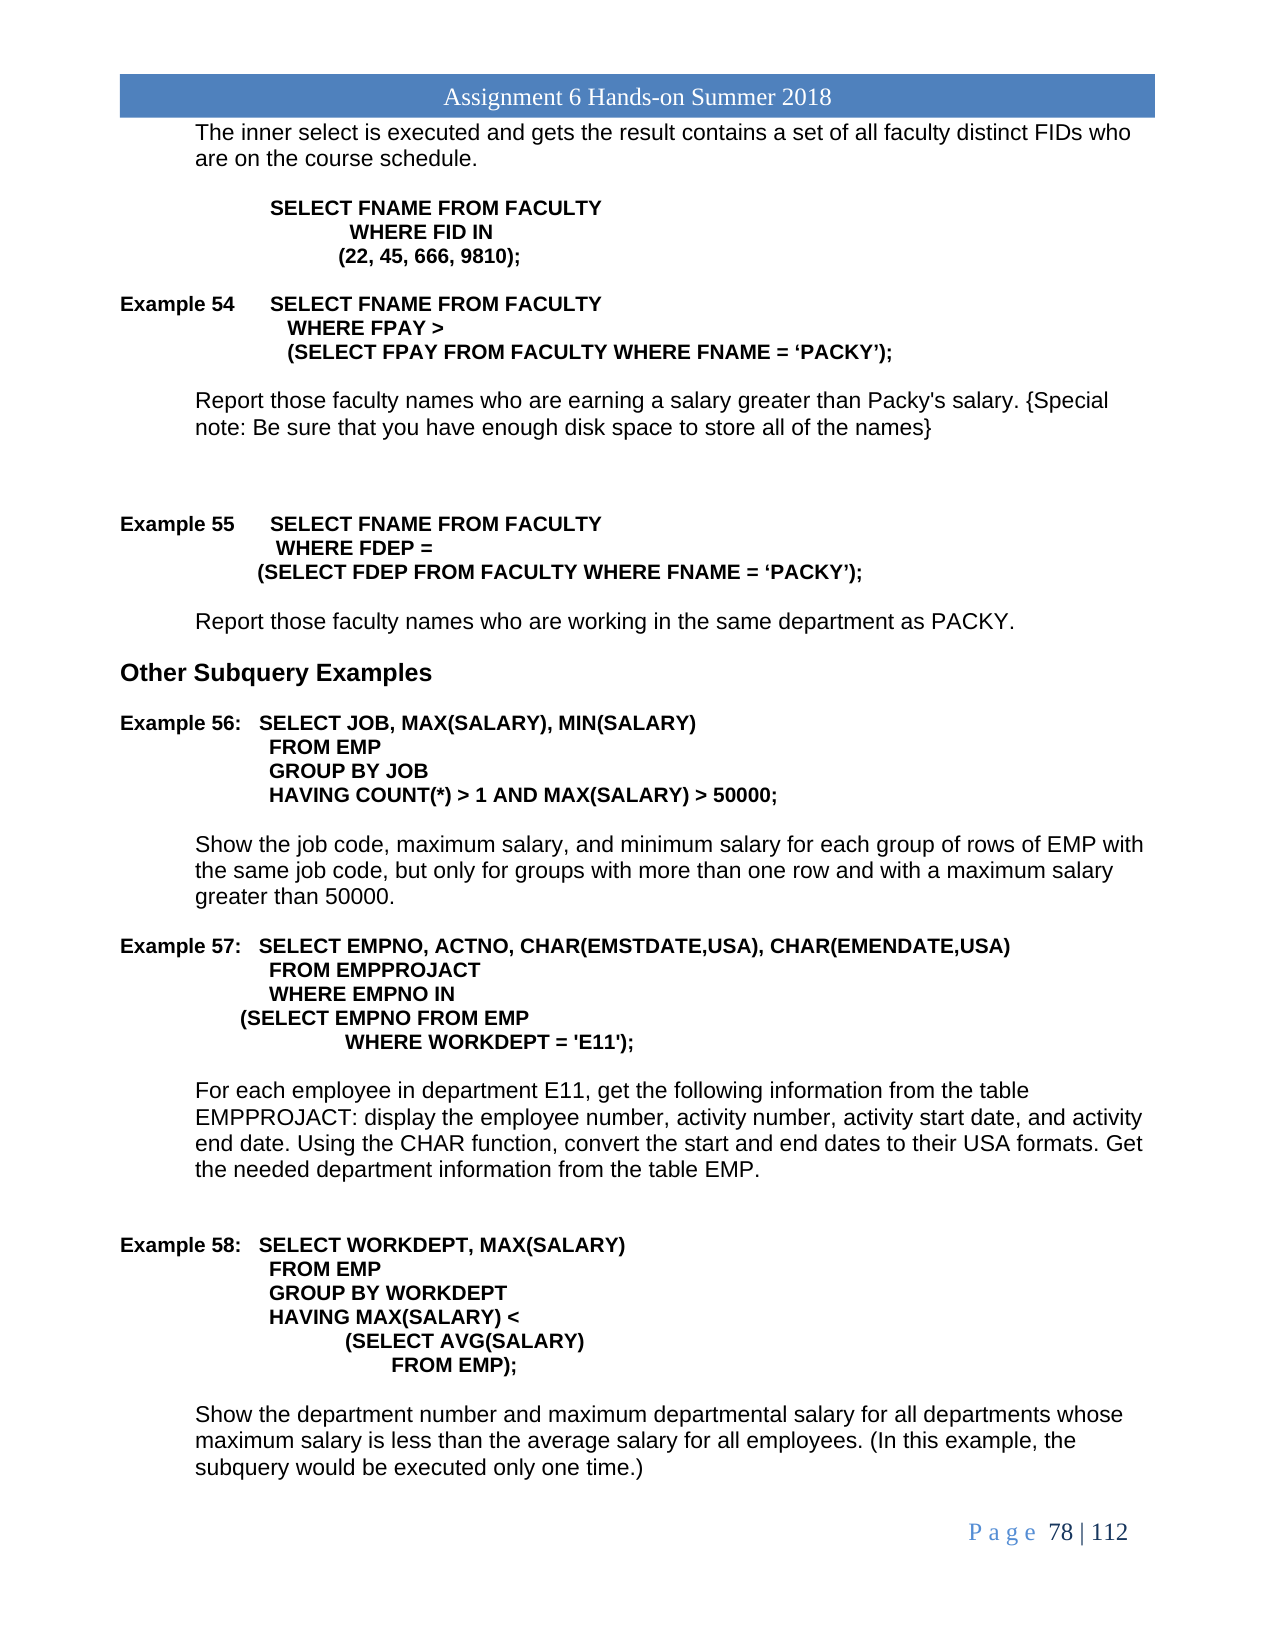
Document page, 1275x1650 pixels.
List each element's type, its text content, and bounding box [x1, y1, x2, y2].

text (SELECT EMPNO FROM EMP [120, 1006, 1155, 1029]
text Example 58: SELECT WORKDEPT, MAX(SALARY) [120, 1233, 1155, 1257]
text HAVING COUNT(*) > 1 AND MAX(SALARY) > 50000; [120, 783, 1155, 807]
text Other Subquery Examples [120, 658, 1155, 687]
text Example 57: SELECT EMPNO, ACTNO, CHAR(EMSTDATE,USA), CHAR(EMENDATE,USA) [120, 934, 1155, 958]
text Example 55 SELECT FNAME FROM FACULTY [120, 512, 1155, 536]
text (SELECT AVG(SALARY) [120, 1329, 1155, 1353]
text For each employee in department E11, get the following information from the table EMPPROJACT: display the employee number, activity number, activity start date, and activity end date. Using the CHAR function, convert the start and end dates to their USA formats. Get the needed department information from the table EMP. [195, 1077, 1155, 1183]
text HAVING MAX(SALARY) < [120, 1305, 1155, 1329]
text WHERE FID IN [120, 220, 1155, 244]
text FROM EMP [120, 735, 1155, 759]
text WHERE FPAY > [120, 316, 1155, 339]
text FROM EMP); [120, 1353, 1155, 1377]
text GROUP BY WORKDEPT [120, 1281, 1155, 1305]
text SELECT FNAME FROM FACULTY [120, 196, 1155, 220]
text (22, 45, 666, 9810); [120, 244, 1155, 268]
text Show the department number and maximum departmental salary for all departments whose maximum salary is less than the average salary for all employees. (In this example, the subquery would be executed only one time.) [195, 1401, 1155, 1480]
text (SELECT FPAY FROM FACULTY WHERE FNAME = ‘PACKY’); [120, 339, 1155, 363]
text Example 56: SELECT JOB, MAX(SALARY), MIN(SALARY) [120, 711, 1155, 735]
text FROM EMPPROJACT [120, 958, 1155, 982]
text Report those faculty names who are working in the same department as PACKY. [195, 608, 1155, 634]
text Show the job code, maximum salary, and minimum salary for each group of rows of EMP with the same job code, but only for groups with more than one row and with a maximum salary greater than 50000. [195, 831, 1155, 910]
text FROM EMP [120, 1257, 1155, 1281]
text Example 54 SELECT FNAME FROM FACULTY [120, 292, 1155, 316]
text GROUP BY JOB [120, 759, 1155, 783]
text WHERE WORKDEPT = 'E11'); [120, 1029, 1155, 1053]
text WHERE EMPNO IN [120, 982, 1155, 1006]
text (SELECT FDEP FROM FACULTY WHERE FNAME = ‘PACKY’); [120, 560, 1155, 584]
text Report those faculty names who are earning a salary greater than Packy's salary. {Special note: Be sure that you have enough disk space to store all of the names} [195, 387, 1155, 440]
text WHERE FDEP = [120, 536, 1155, 560]
text The inner select is executed and gets the result contains a set of all faculty distinct FIDs who are on the course schedule. [195, 118, 1155, 172]
